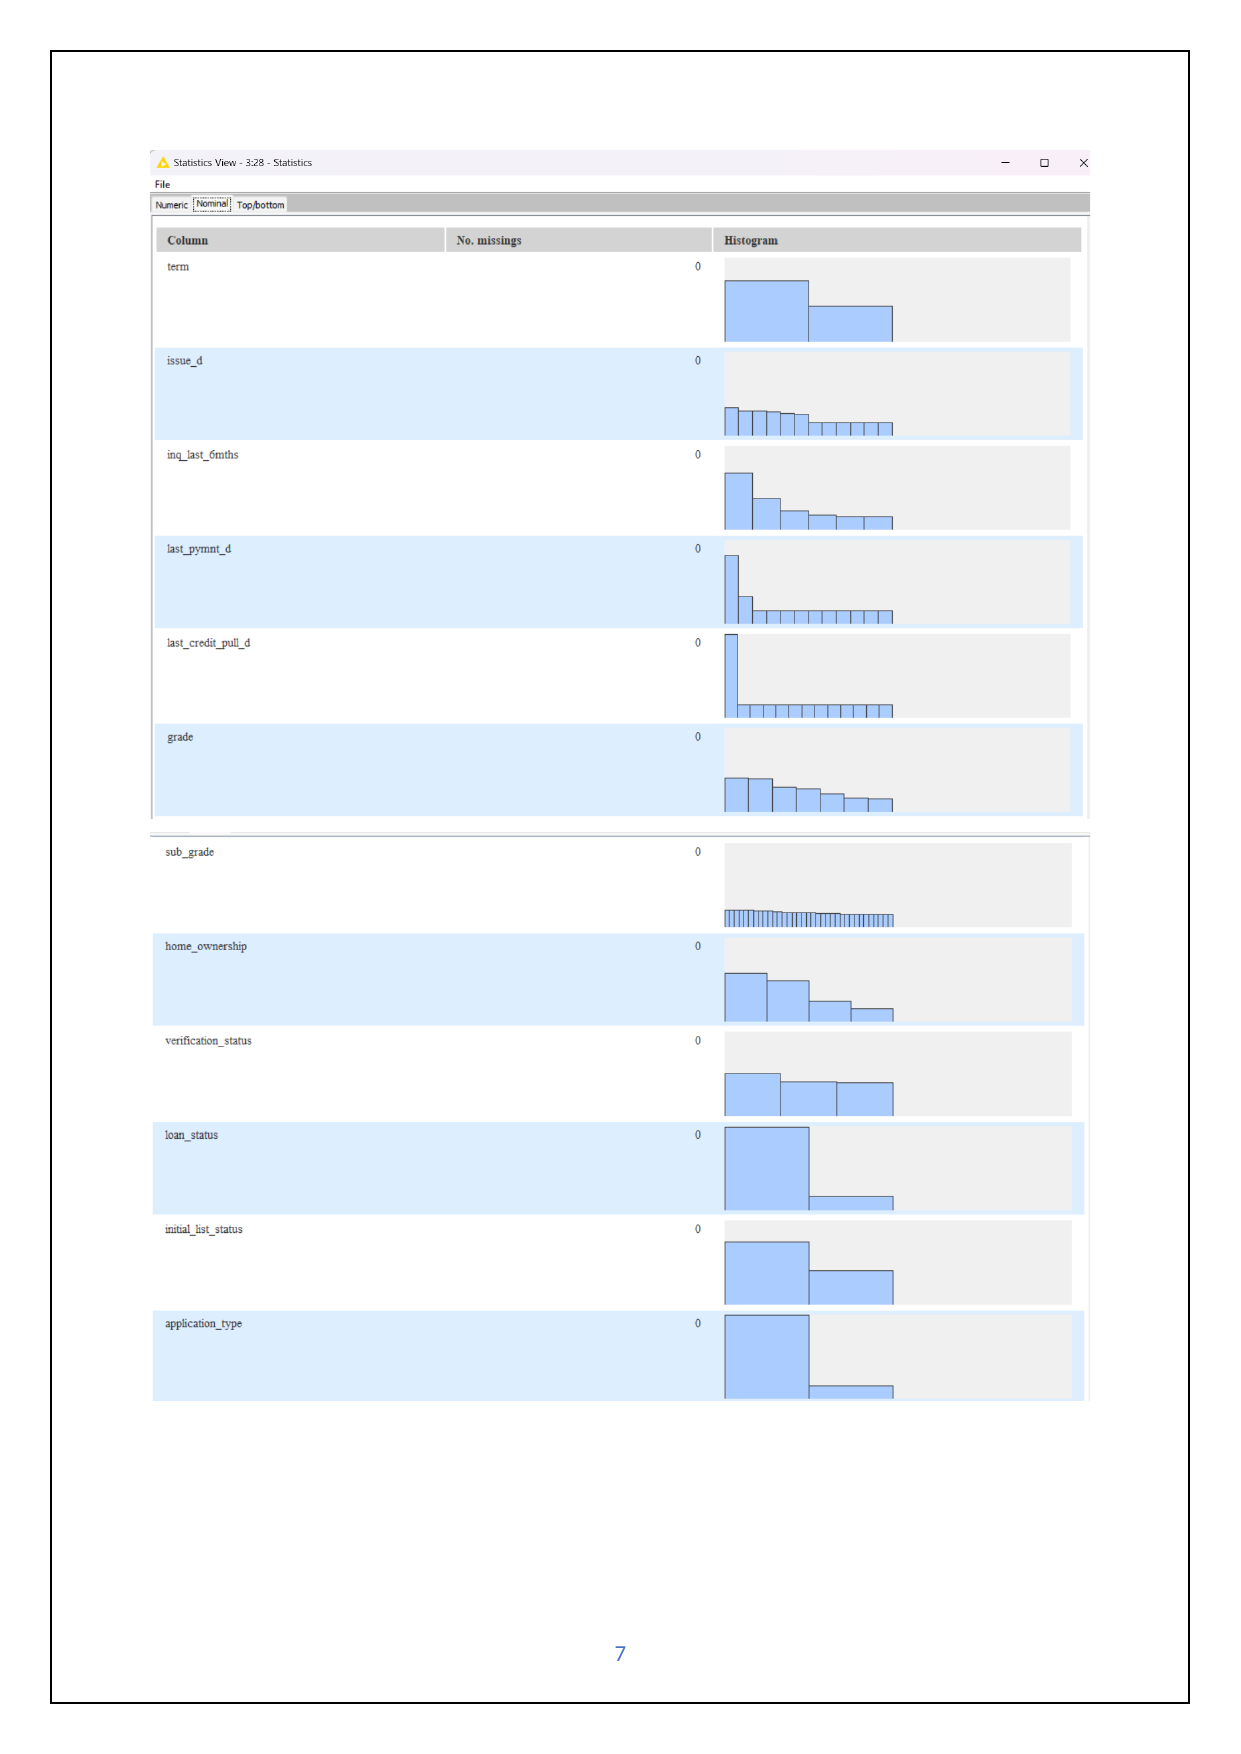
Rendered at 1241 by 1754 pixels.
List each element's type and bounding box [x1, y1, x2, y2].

picture [150, 150, 1091, 819]
picture [150, 832, 1091, 1401]
